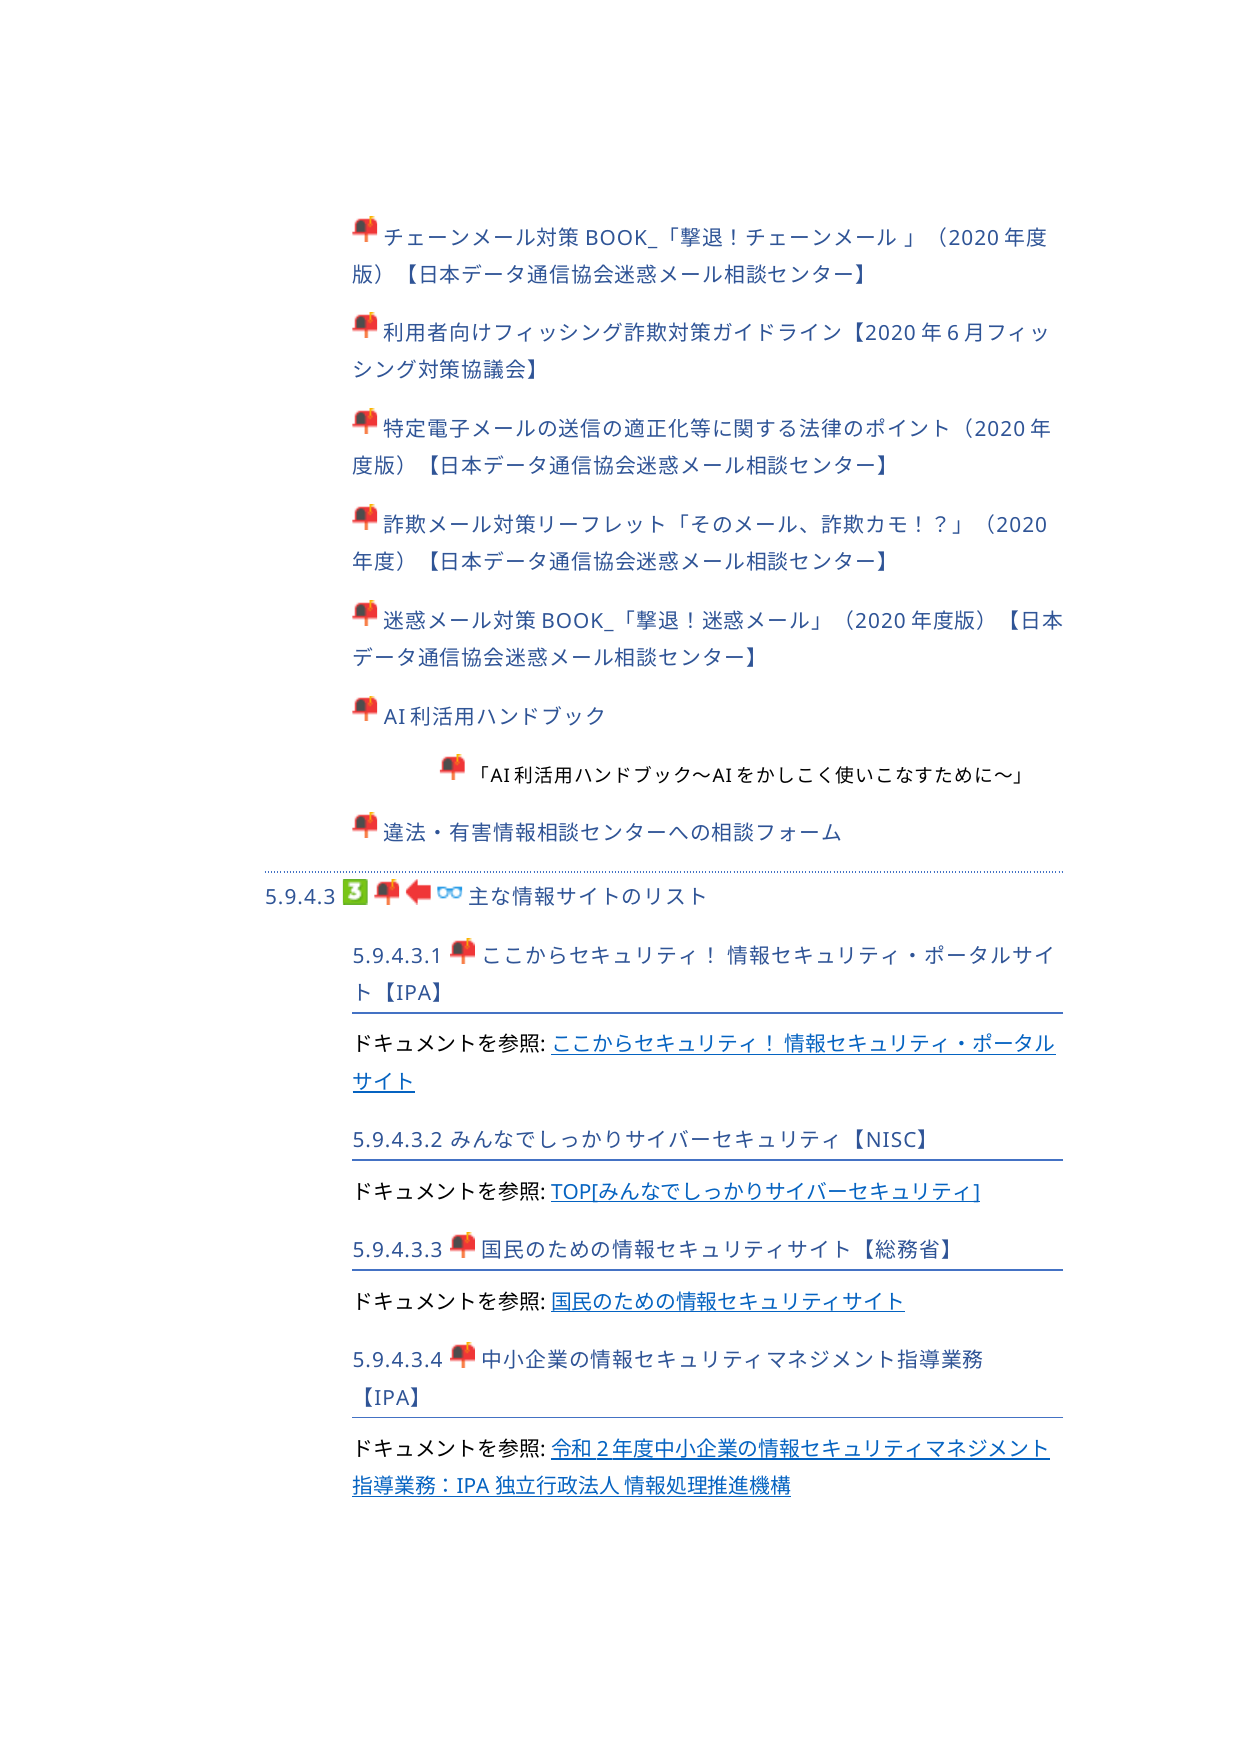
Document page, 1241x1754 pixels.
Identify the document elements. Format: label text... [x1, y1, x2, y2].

text 「AI利活用ハンドブック～AIをかしこく使いこなすために～」 [440, 754, 1063, 792]
text ドキュメントを参照: 令和2年度中小企業の情報セキュリティマネジメント指導業務：IPA 独立行政法人 情報処理推進機構 [352, 1429, 1063, 1504]
picture [437, 879, 463, 905]
text 中小企業の情報セキュリティマネジメント指導業務【IPA】 [352, 1340, 1063, 1417]
picture [450, 938, 475, 964]
picture [374, 879, 400, 905]
text 利用者向けフィッシング詐欺対策ガイドライン【2020年6月フィッシング対策協議会】 [352, 313, 1063, 388]
text チェーンメール対策BOOK_「撃退！チェーンメール 」（2020年度版）【日本データ通信協会迷惑メール相談センター】 [352, 217, 1063, 292]
picture [352, 600, 378, 626]
text 主な情報サイトのリスト [265, 871, 1063, 914]
picture [342, 879, 368, 905]
picture [405, 879, 431, 905]
text 違法・有害情報相談センターへの相談フォーム [352, 813, 1063, 850]
picture [352, 216, 378, 242]
text ここからセキュリティ！ 情報セキュリティ・ポータルサイト【IPA】 [352, 935, 1063, 1012]
text AI利活用ハンドブック [352, 696, 1063, 733]
text ドキュメントを参照: ここからセキュリティ！ 情報セキュリティ・ポータルサイト [352, 1024, 1063, 1099]
text 迷惑メール対策BOOK_「撃退！迷惑メール」（2020年度版）【日本データ通信協会迷惑メール相談センター】 [352, 600, 1063, 675]
text 詐欺メール対策リーフレット「そのメール、詐欺カモ！？」（2020年度）【日本データ通信協会迷惑メール相談センター】 [352, 504, 1063, 579]
text ドキュメントを参照: 国民のための情報セキュリティサイト [352, 1281, 1063, 1319]
picture [352, 696, 378, 721]
text みんなでしっかりサイバーセキュリティ【NISC】 [352, 1120, 1063, 1159]
picture [352, 812, 378, 838]
text 国民のための情報セキュリティサイト【総務省】 [352, 1230, 1063, 1269]
picture [352, 504, 378, 530]
picture [352, 408, 378, 434]
text ドキュメントを参照: TOP[みんなでしっかりサイバーセキュリティ] [352, 1171, 1063, 1209]
picture [450, 1232, 475, 1258]
picture [439, 754, 465, 780]
picture [352, 312, 378, 338]
picture [450, 1342, 475, 1368]
text 特定電子メールの送信の適正化等に関する法律のポイント（2020年度版）【日本データ通信協会迷惑メール相談センター】 [352, 408, 1063, 483]
